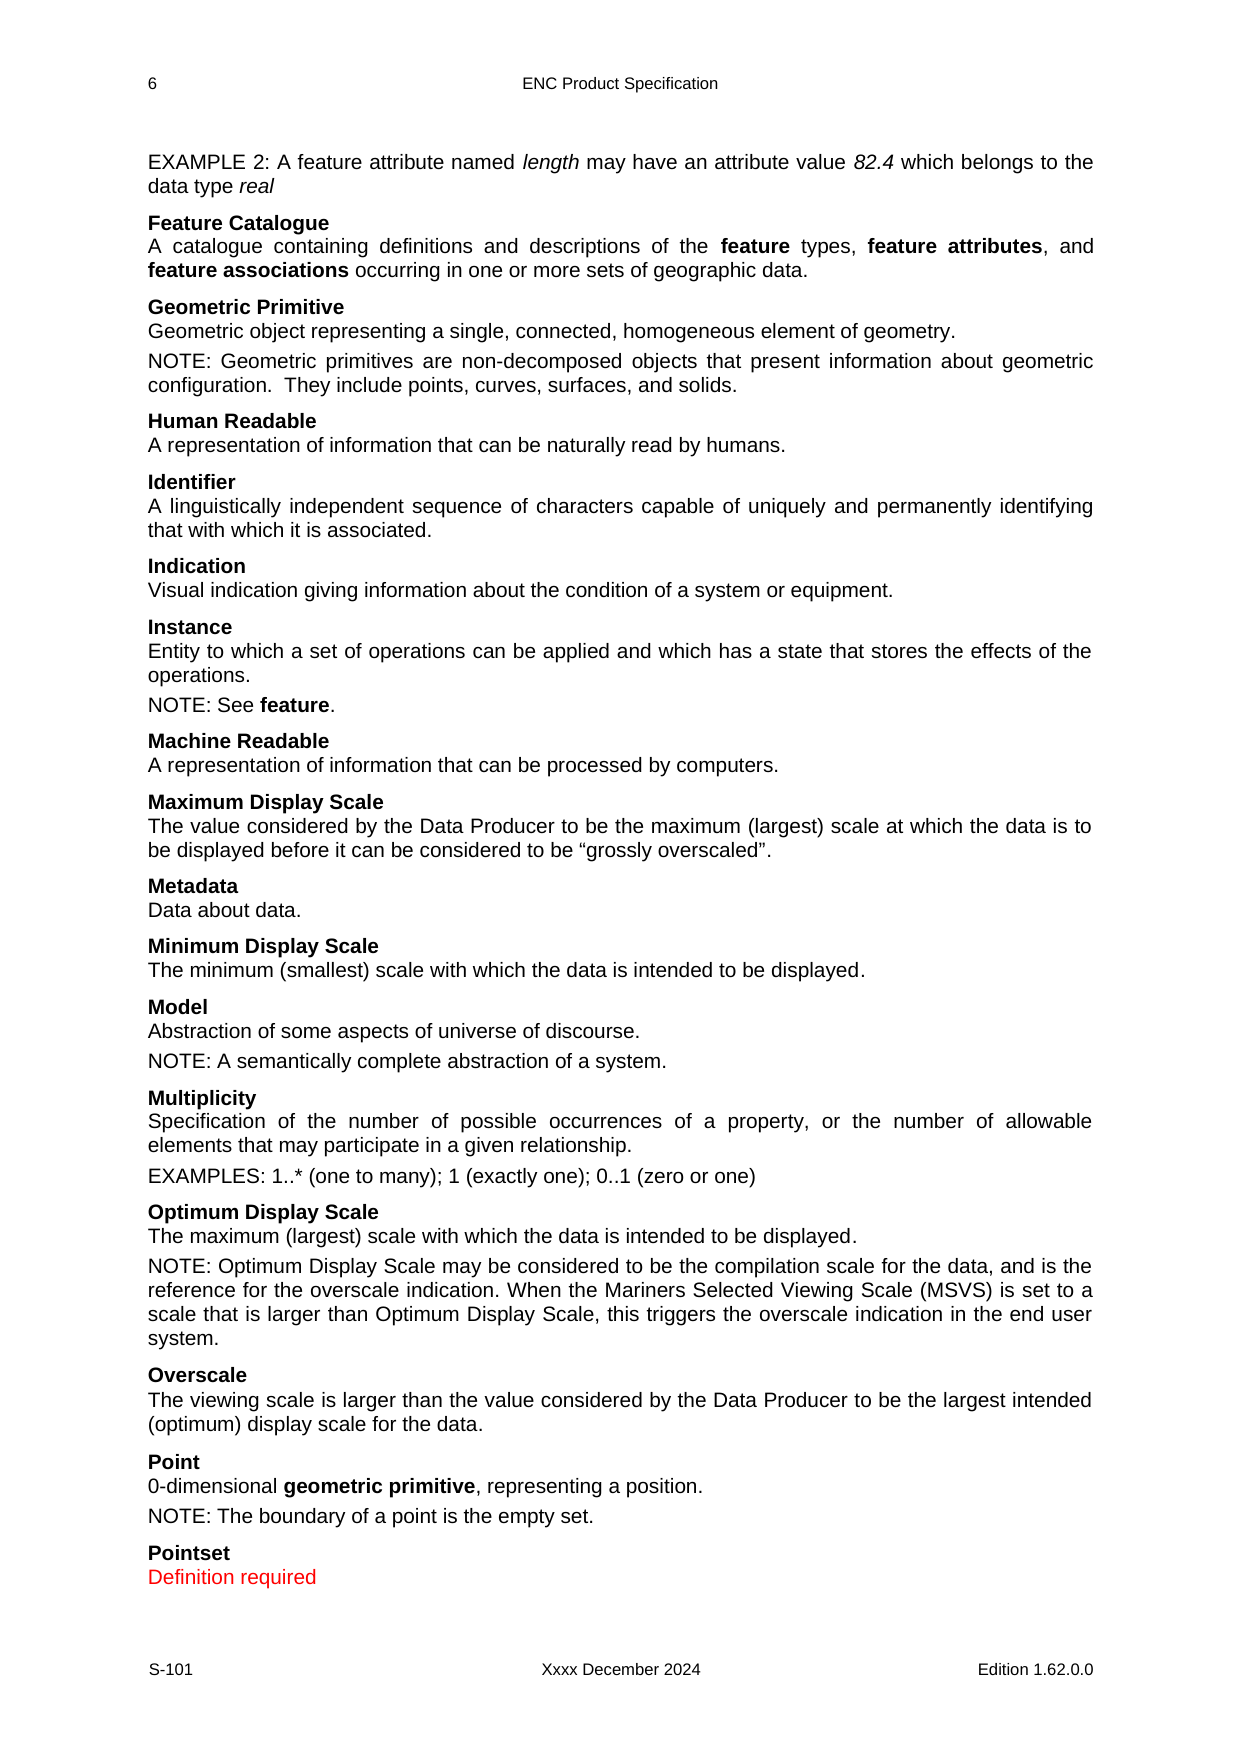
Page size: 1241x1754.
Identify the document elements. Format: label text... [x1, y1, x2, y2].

text Instance [148, 614, 1094, 638]
text Geometric Primitive [148, 295, 1094, 319]
text The maximum (largest) scale with which the data is intended to be displayed. [148, 1224, 1094, 1248]
text Identifier [148, 470, 1094, 494]
text Visual indication giving information about the condition of a system or equipment. [148, 578, 1094, 602]
text Multiplicity [148, 1085, 1094, 1109]
text Entity to which a set of operations can be applied and which has a state that stores the effects of the operations. [148, 638, 1094, 686]
text 0-dimensional geometric primitive, representing a position. [148, 1474, 1094, 1498]
text Indication [148, 554, 1094, 578]
text Geometric object representing a single, connected, homogeneous element of geometry. [148, 319, 1094, 343]
text Point [148, 1450, 1094, 1474]
text The viewing scale is larger than the value considered by the Data Producer to be the largest intended (optimum) display scale for the data. [148, 1388, 1094, 1436]
text A linguistically independent sequence of characters capable of uniquely and permanently identifying that with which it is associated. [148, 494, 1094, 542]
text Data about data. [148, 898, 1094, 922]
text Feature Catalogue [148, 210, 1094, 234]
text Overscale [148, 1362, 1094, 1386]
text Specification of the number of possible occurrences of a property, or the number of allowable elements that may participate in a given relationship. [148, 1109, 1094, 1157]
text NOTE: Optimum Display Scale may be considered to be the compilation scale for the data, and is the reference for the overscale indication. When the Mariners Selected Viewing Scale (MSVS) is set to a scale that is larger than Optimum Display Scale, this triggers the overscale indication in the end user system. [148, 1254, 1094, 1350]
text Optimum Display Scale [148, 1200, 1094, 1224]
text A representation of information that can be naturally read by humans. [148, 433, 1094, 457]
text Maximum Display Scale [148, 789, 1094, 813]
text EXAMPLE 2: A feature attribute named length may have an attribute value 82.4 which belongs to the data type real [148, 150, 1094, 198]
text Machine Readable [148, 729, 1094, 753]
text The value considered by the Data Producer to be the maximum (largest) scale at which the data is to be displayed before it can be considered to be “grossly overscaled”. [148, 813, 1094, 861]
text A representation of information that can be processed by computers. [148, 753, 1094, 777]
text The minimum (smallest) scale with which the data is intended to be displayed. [148, 958, 1094, 982]
text Pointset [148, 1541, 1094, 1564]
text NOTE: The boundary of a point is the empty set. [148, 1504, 1094, 1528]
text Model [148, 995, 1094, 1019]
text A catalogue containing definitions and descriptions of the feature types, feature attributes, and feature associations occurring in one or more sets of geographic data. [148, 234, 1094, 282]
text Metadata [148, 874, 1094, 898]
text NOTE: Geometric primitives are non-decomposed objects that present information about geometric configuration. They include points, curves, surfaces, and solids. [148, 349, 1094, 397]
text NOTE: A semantically complete abstraction of a system. [148, 1049, 1094, 1073]
text Minimum Display Scale [148, 934, 1094, 958]
text Definition required [148, 1564, 1094, 1588]
text Human Readable [148, 409, 1094, 433]
text NOTE: See feature. [148, 693, 1094, 717]
text Abstraction of some aspects of universe of discourse. [148, 1019, 1094, 1043]
text EXAMPLES: 1..* (one to many); 1 (exactly one); 0..1 (zero or one) [148, 1163, 1094, 1187]
